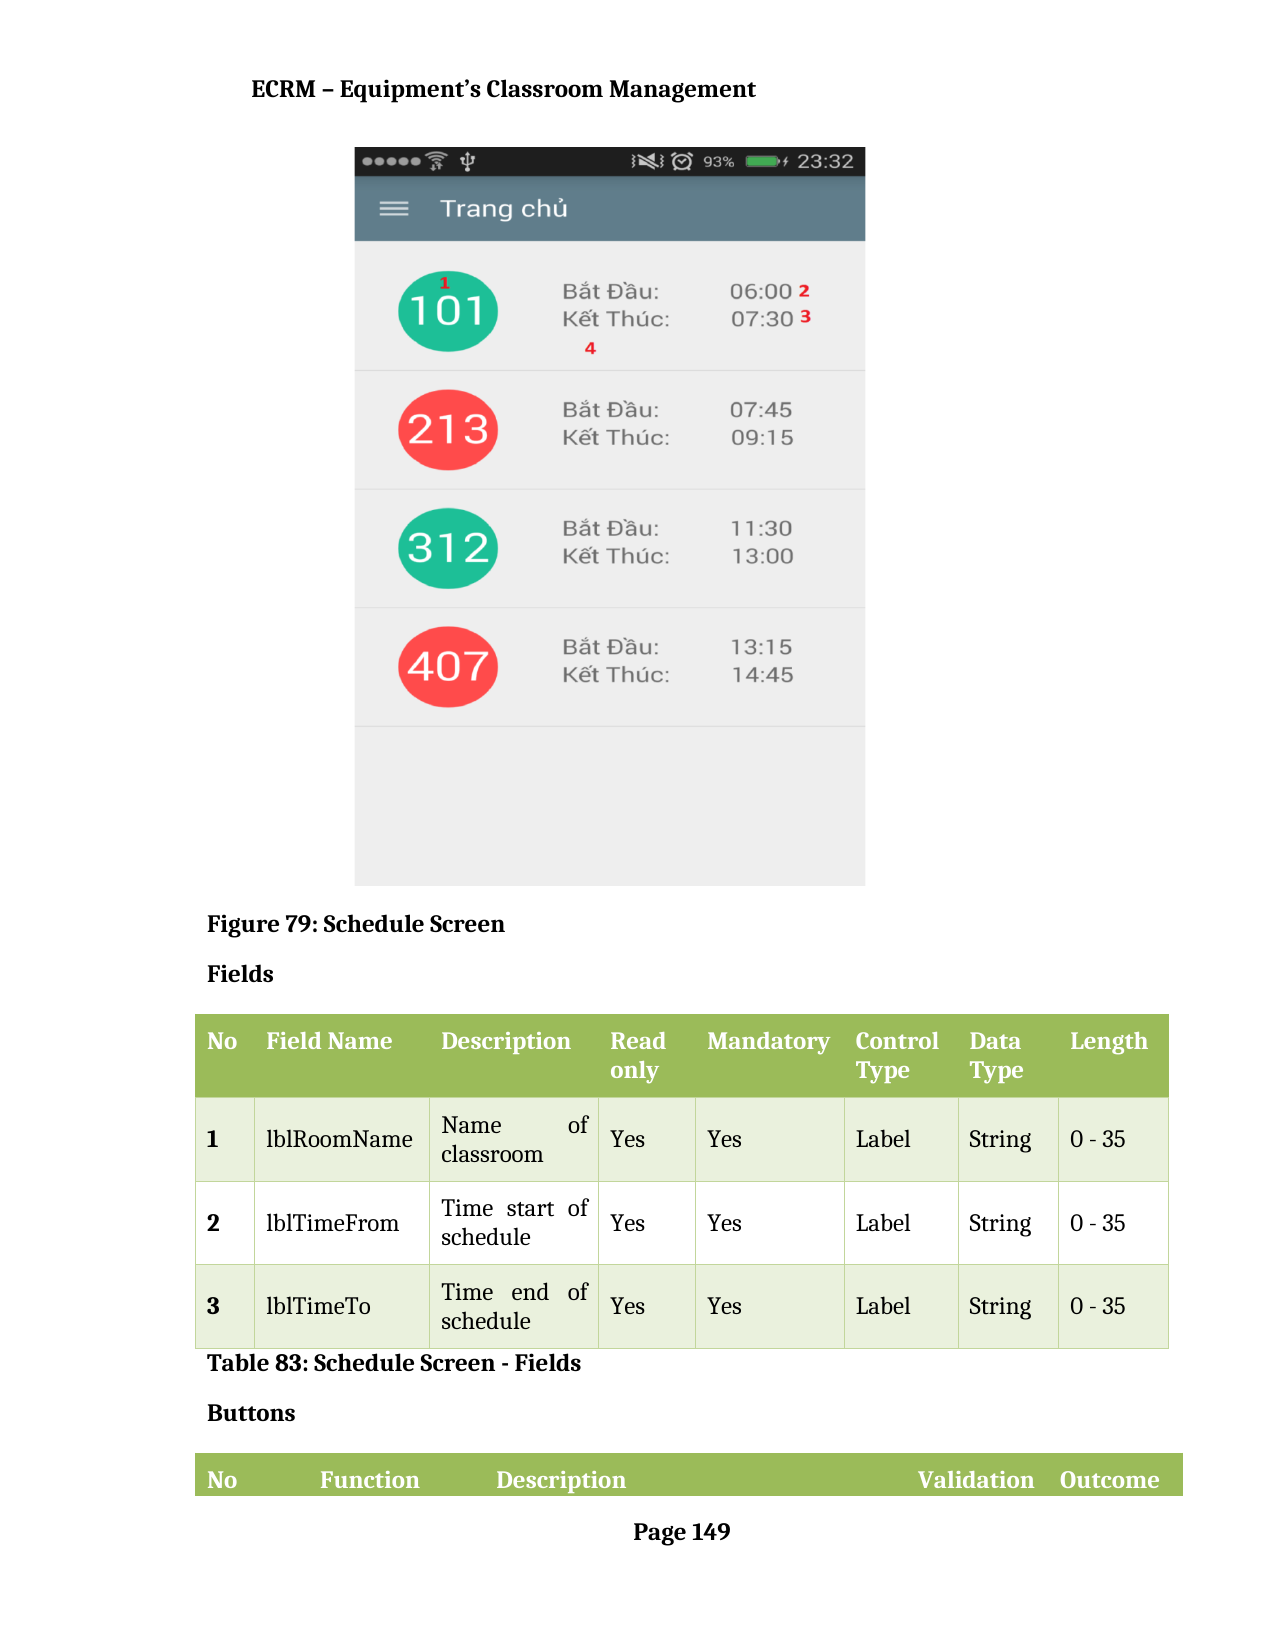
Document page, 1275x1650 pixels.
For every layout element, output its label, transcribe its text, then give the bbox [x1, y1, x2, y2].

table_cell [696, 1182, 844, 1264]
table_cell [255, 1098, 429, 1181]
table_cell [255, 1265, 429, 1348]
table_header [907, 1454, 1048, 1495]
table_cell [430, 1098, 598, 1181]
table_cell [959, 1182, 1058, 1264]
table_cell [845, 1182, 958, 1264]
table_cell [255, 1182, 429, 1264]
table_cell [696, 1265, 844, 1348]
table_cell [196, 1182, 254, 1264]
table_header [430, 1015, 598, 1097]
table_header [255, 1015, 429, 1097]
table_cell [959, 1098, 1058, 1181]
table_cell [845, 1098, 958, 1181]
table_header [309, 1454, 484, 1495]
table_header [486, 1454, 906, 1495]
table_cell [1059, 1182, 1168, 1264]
text Buttons [207, 1398, 1157, 1427]
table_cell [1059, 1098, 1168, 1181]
text Fields [207, 960, 1157, 989]
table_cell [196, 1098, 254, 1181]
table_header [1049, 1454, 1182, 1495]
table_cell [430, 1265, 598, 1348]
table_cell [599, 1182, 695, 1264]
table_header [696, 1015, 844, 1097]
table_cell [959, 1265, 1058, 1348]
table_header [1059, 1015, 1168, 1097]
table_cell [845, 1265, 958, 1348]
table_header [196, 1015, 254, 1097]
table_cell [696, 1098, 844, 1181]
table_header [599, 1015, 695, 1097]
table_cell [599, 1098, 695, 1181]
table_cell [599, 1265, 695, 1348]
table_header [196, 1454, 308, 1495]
picture [354, 147, 866, 886]
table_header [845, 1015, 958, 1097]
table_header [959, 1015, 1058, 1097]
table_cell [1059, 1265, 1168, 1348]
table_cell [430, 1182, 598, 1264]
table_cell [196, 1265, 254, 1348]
